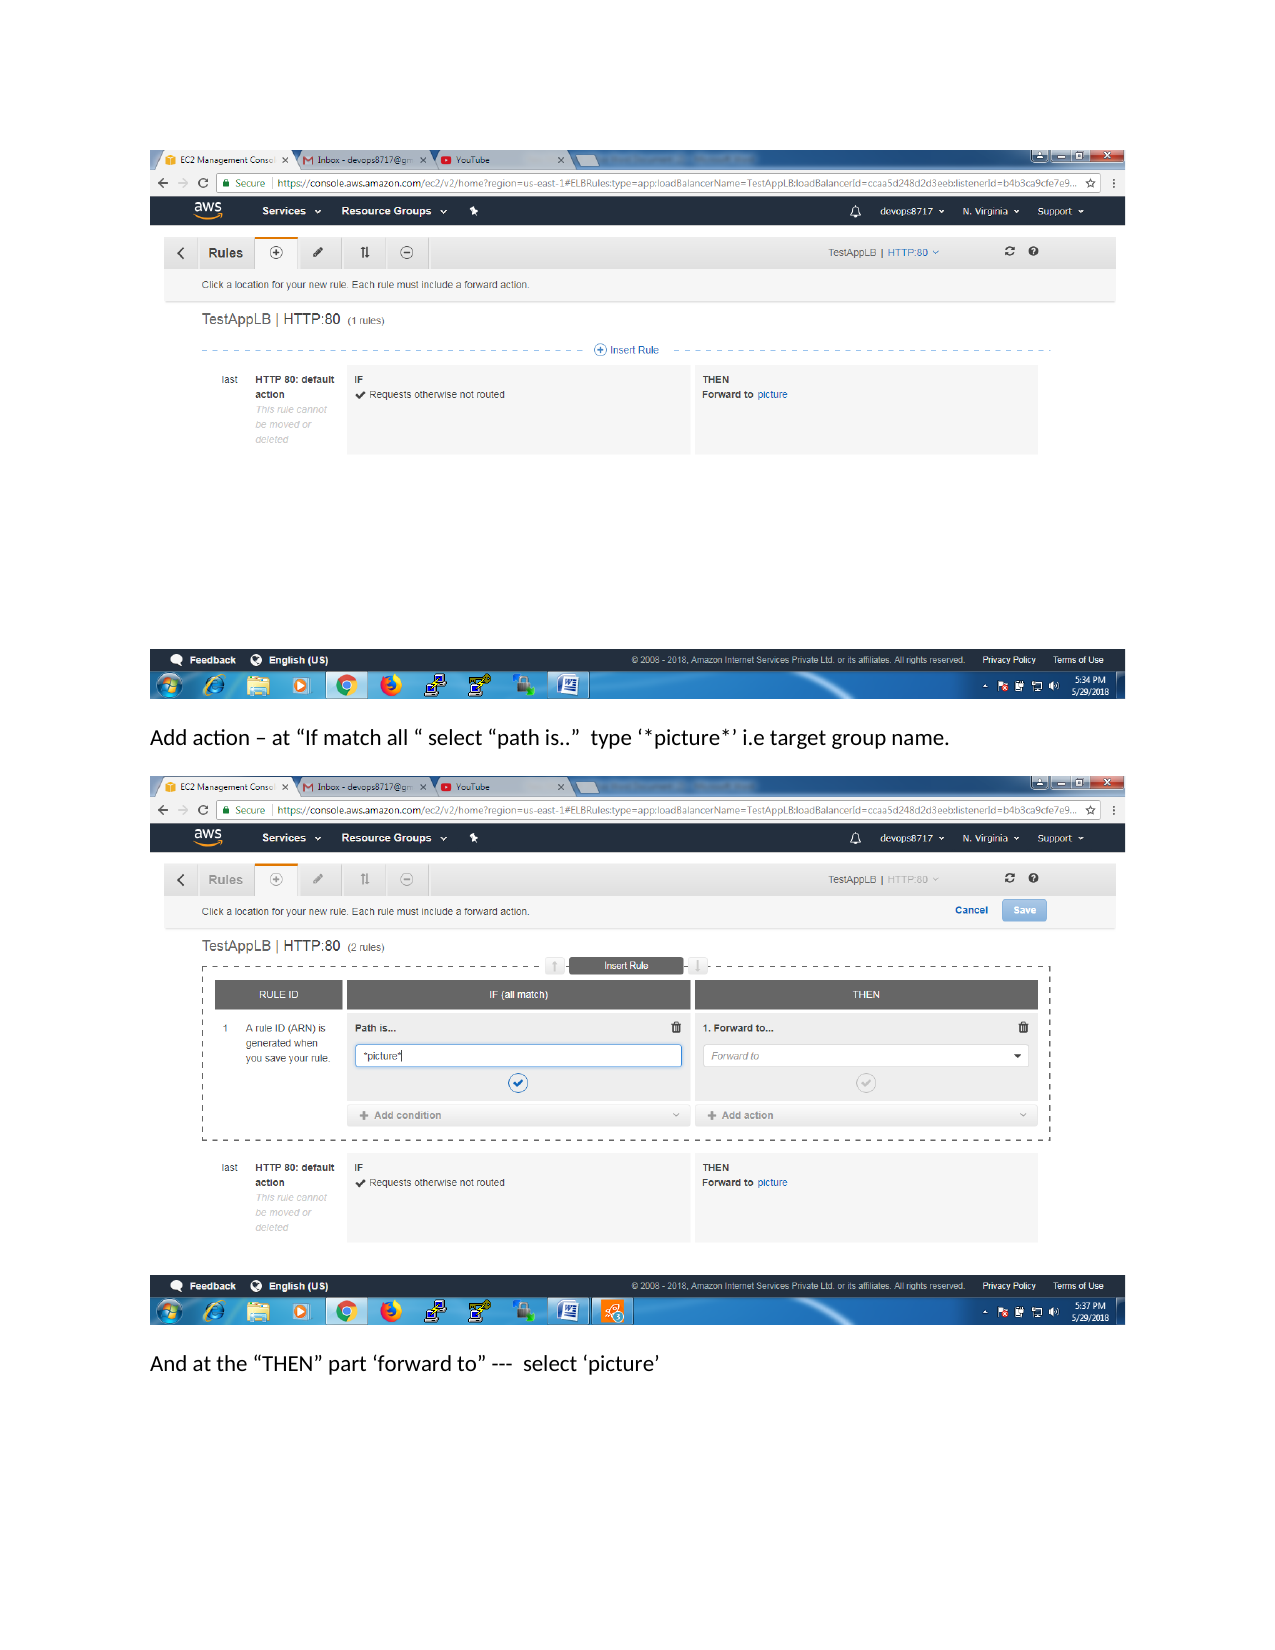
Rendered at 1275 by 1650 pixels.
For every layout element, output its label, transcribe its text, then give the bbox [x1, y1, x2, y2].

text Add action – at “If match all “ select “path is..” type ‘*picture*’ i.e target group name. [150, 723, 1125, 751]
text And at the “THEN” part ‘forward to” --- select ‘picture’ [150, 1349, 1125, 1377]
picture [150, 776, 1125, 1325]
picture [150, 150, 1125, 699]
